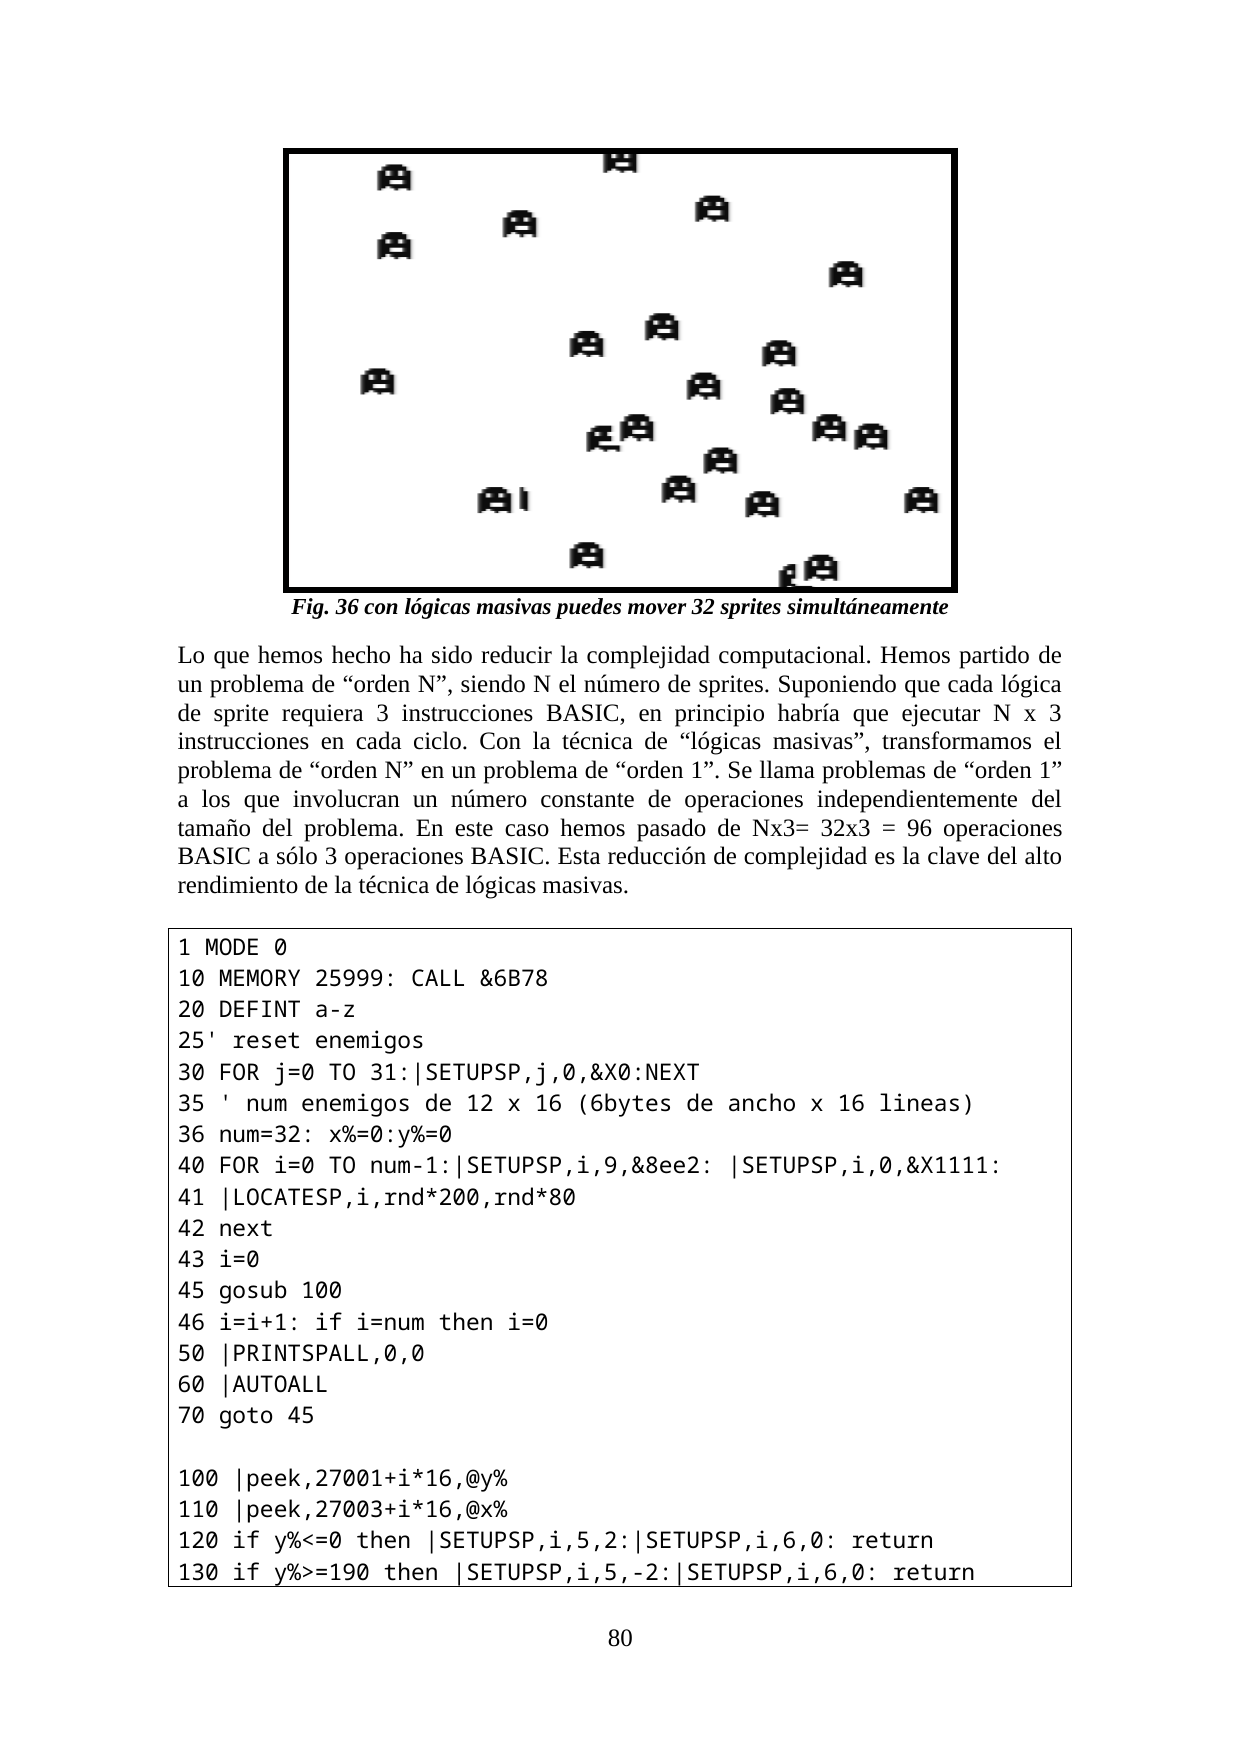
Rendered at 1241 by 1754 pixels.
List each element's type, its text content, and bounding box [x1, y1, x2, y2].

text 110 |peek,27003+i*16,@x% [177, 1493, 1063, 1524]
text 40 FOR i=0 TO num-1:|SETUPSP,i,9,&8ee2: |SETUPSP,i,0,&X1111: [177, 1149, 1063, 1181]
text 1 MODE 0 [169, 929, 1071, 962]
text Fig. 36 con lógicas masivas puedes mover 32 sprites simultáneamente [177, 593, 1063, 619]
text 25' reset enemigos [177, 1024, 1063, 1056]
text 36 num=32: x%=0:y%=0 [177, 1118, 1063, 1149]
text 46 i=i+1: if i=num then i=0 [177, 1306, 1063, 1337]
picture [289, 154, 951, 587]
text 100 |peek,27001+i*16,@y% [177, 1462, 1063, 1493]
text 50 |PRINTSPALL,0,0 [177, 1337, 1063, 1368]
text 70 goto 45 [177, 1399, 1063, 1431]
text 30 FOR j=0 TO 31:|SETUPSP,j,0,&X0:NEXT [177, 1056, 1063, 1087]
text Lo que hemos hecho ha sido reducir la complejidad computacional. Hemos partido de un problema de “orden N”, siendo N el número de sprites. Suponiendo que cada lógica de sprite requiera 3 instrucciones BASIC, en principio habría que ejecutar N x 3 instrucciones en cada ciclo. Con la técnica de “lógicas masivas”, transformamos el problema de “orden N” en un problema de “orden 1”. Se llama problemas de “orden 1” a los que involucran un número constante de operaciones independientemente del tamaño del problema. En este caso hemos pasado de Nx3= 32x3 = 96 operaciones BASIC a sólo 3 operaciones BASIC. Esta reducción de complejidad es la clave del alto rendimiento de la técnica de lógicas masivas. [177, 640, 1063, 899]
text 42 next [177, 1212, 1063, 1243]
text 60 |AUTOALL [177, 1368, 1063, 1399]
text 10 MEMORY 25999: CALL &6B78 [177, 962, 1063, 993]
text 45 gosub 100 [177, 1274, 1063, 1306]
text 130 if y%>=190 then |SETUPSP,i,5,-2:|SETUPSP,i,6,0: return [177, 1556, 1063, 1586]
text 20 DEFINT a-z [177, 993, 1063, 1024]
text 43 i=0 [177, 1243, 1063, 1274]
text 35 ' num enemigos de 12 x 16 (6bytes de ancho x 16 lineas) [177, 1087, 1063, 1118]
text 120 if y%<=0 then |SETUPSP,i,5,2:|SETUPSP,i,6,0: return [177, 1524, 1063, 1556]
text 41 |LOCATESP,i,rnd*200,rnd*80 [177, 1181, 1063, 1212]
